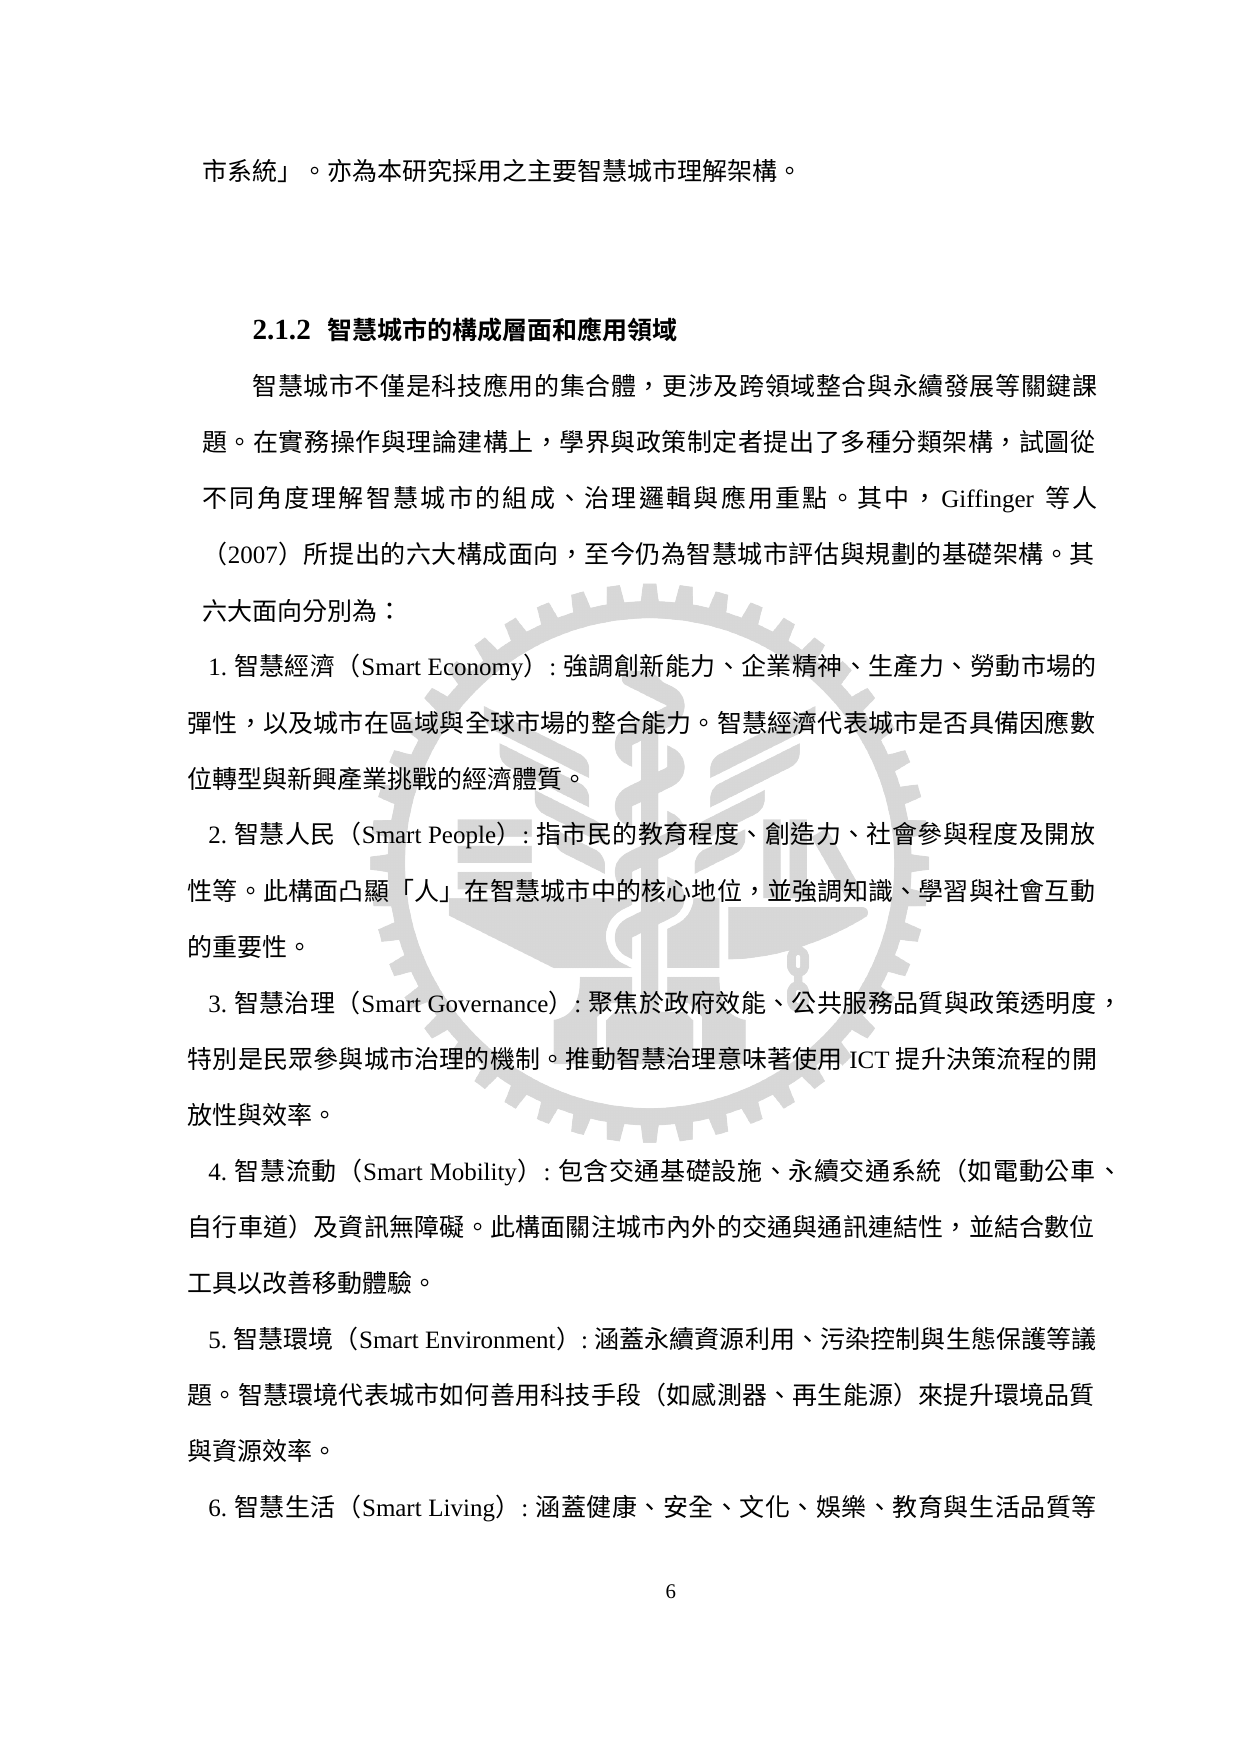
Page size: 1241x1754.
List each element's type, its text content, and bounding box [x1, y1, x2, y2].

text 智慧城市不僅是科技應用的集合體，更涉及跨領域整合與永續發展等關鍵課題。在實務操作與理論建構上，學界與政策制定者提出了多種分類架構，試圖從不同角度理解智慧城市的組成、治理邏輯與應用重點。其中，Giffinger 等人（2007）所提出的六大構成面向，至今仍為智慧城市評估與規劃的基礎架構。其六大面向分別為： [202, 366, 1097, 628]
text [187, 1487, 1097, 1524]
text 5. 智慧環境（Smart Environment）: 涵蓋永續資源利用、污染控制與生態保護等議題。智慧環境代表城市如何善用科技手段（如感測器、再生能源）來提升環境品質與資源效率。 [187, 1319, 1097, 1469]
subtitle 智慧城市的構成層面和應用領域 [202, 310, 1097, 347]
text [202, 151, 1097, 188]
text 3. 智慧治理（Smart Governance）: 聚焦於政府效能、公共服務品質與政策透明度，特別是民眾參與城市治理的機制。推動智慧治理意味著使用 ICT 提升決策流程的開放性與效率。 [187, 982, 1097, 1132]
text 1. 智慧經濟（Smart Economy）: 強調創新能力、企業精神、生產力、勞動市場的彈性，以及城市在區域與全球市場的整合能力。智慧經濟代表城市是否具備因應數位轉型與新興產業挑戰的經濟體質。 [187, 646, 1097, 796]
text 4. 智慧流動（Smart Mobility）: 包含交通基礎設施、永續交通系統（如電動公車、自行車道）及資訊無障礙。此構面關注城市內外的交通與通訊連結性，並結合數位工具以改善移動體驗。 [187, 1151, 1097, 1301]
text 2. 智慧人民（Smart People）: 指市民的教育程度、創造力、社會參與程度及開放性等。此構面凸顯「人」在智慧城市中的核心地位，並強調知識、學習與社會互動的重要性。 [187, 814, 1097, 964]
